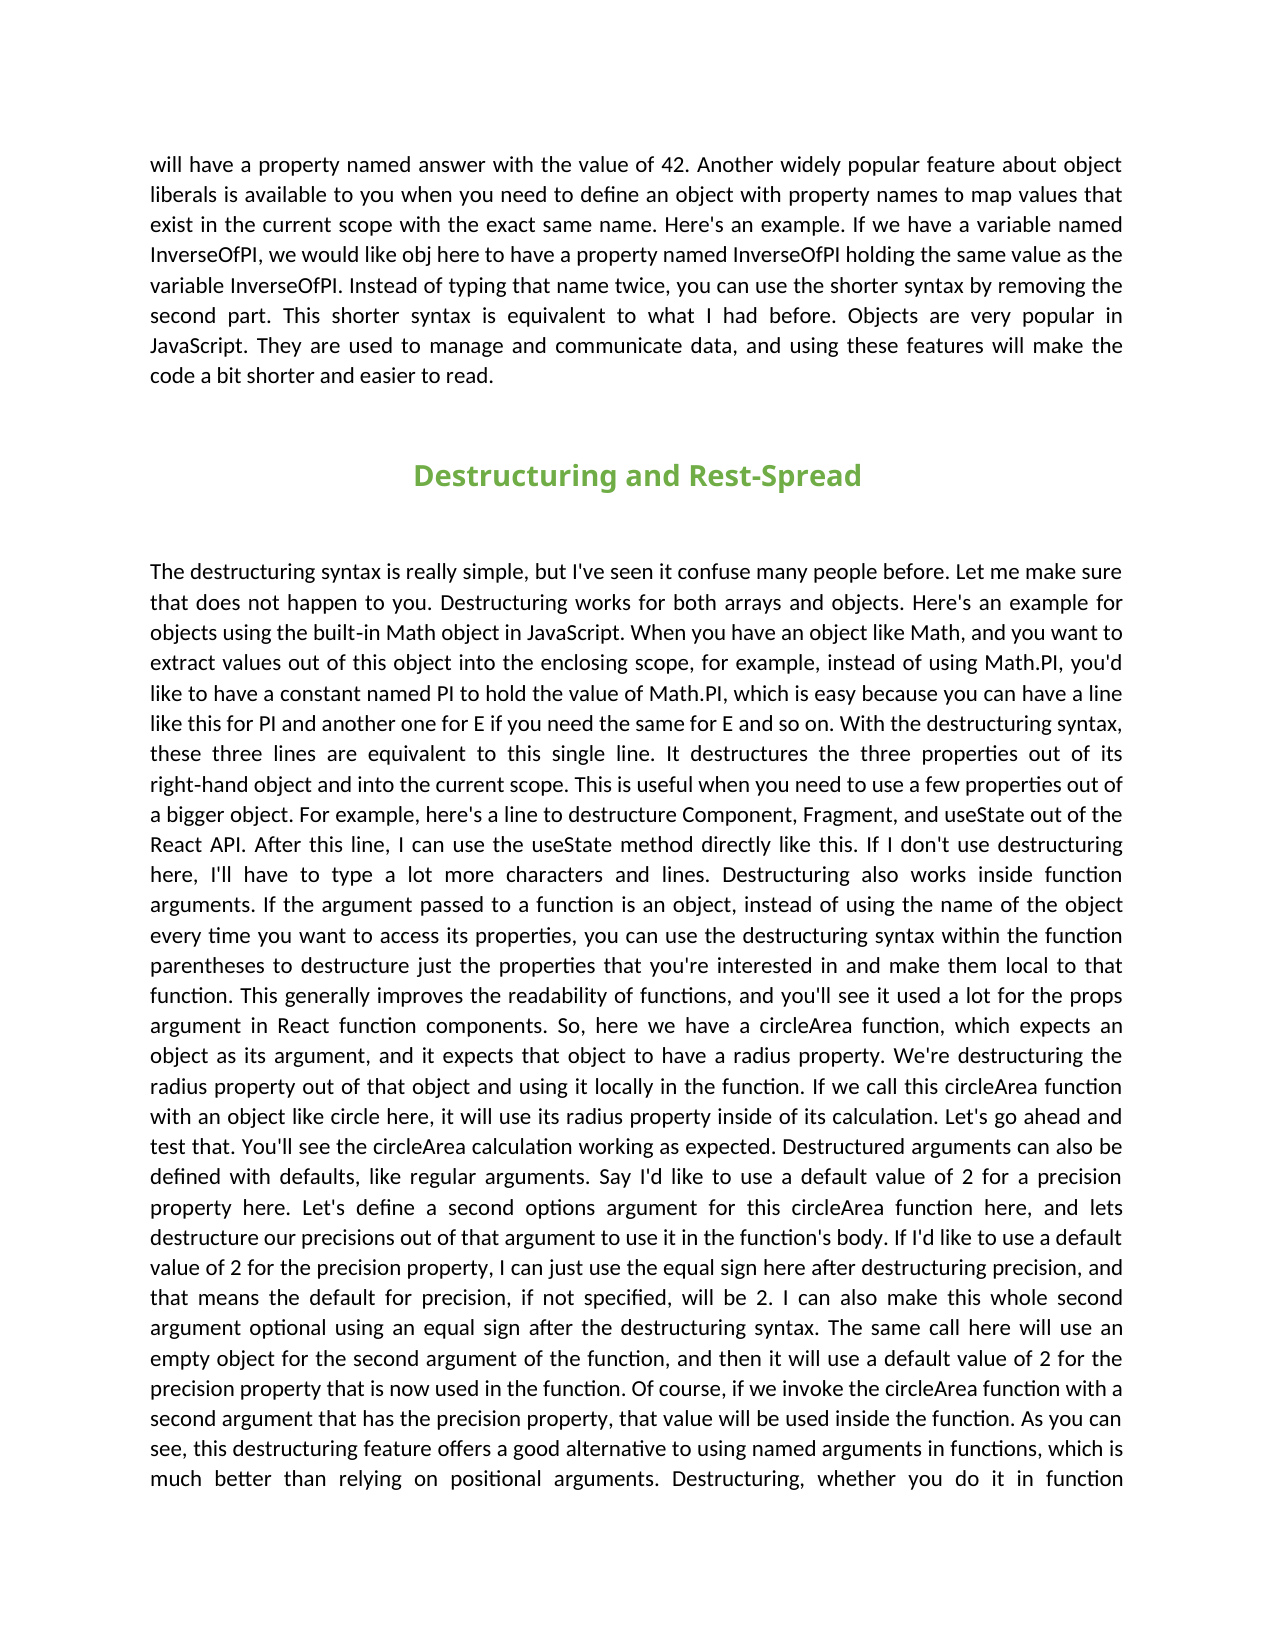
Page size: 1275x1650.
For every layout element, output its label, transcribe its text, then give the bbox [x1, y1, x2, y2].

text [150, 150, 1125, 389]
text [150, 557, 1125, 1492]
subtitle Destructuring and Rest-Spread [150, 455, 1125, 495]
